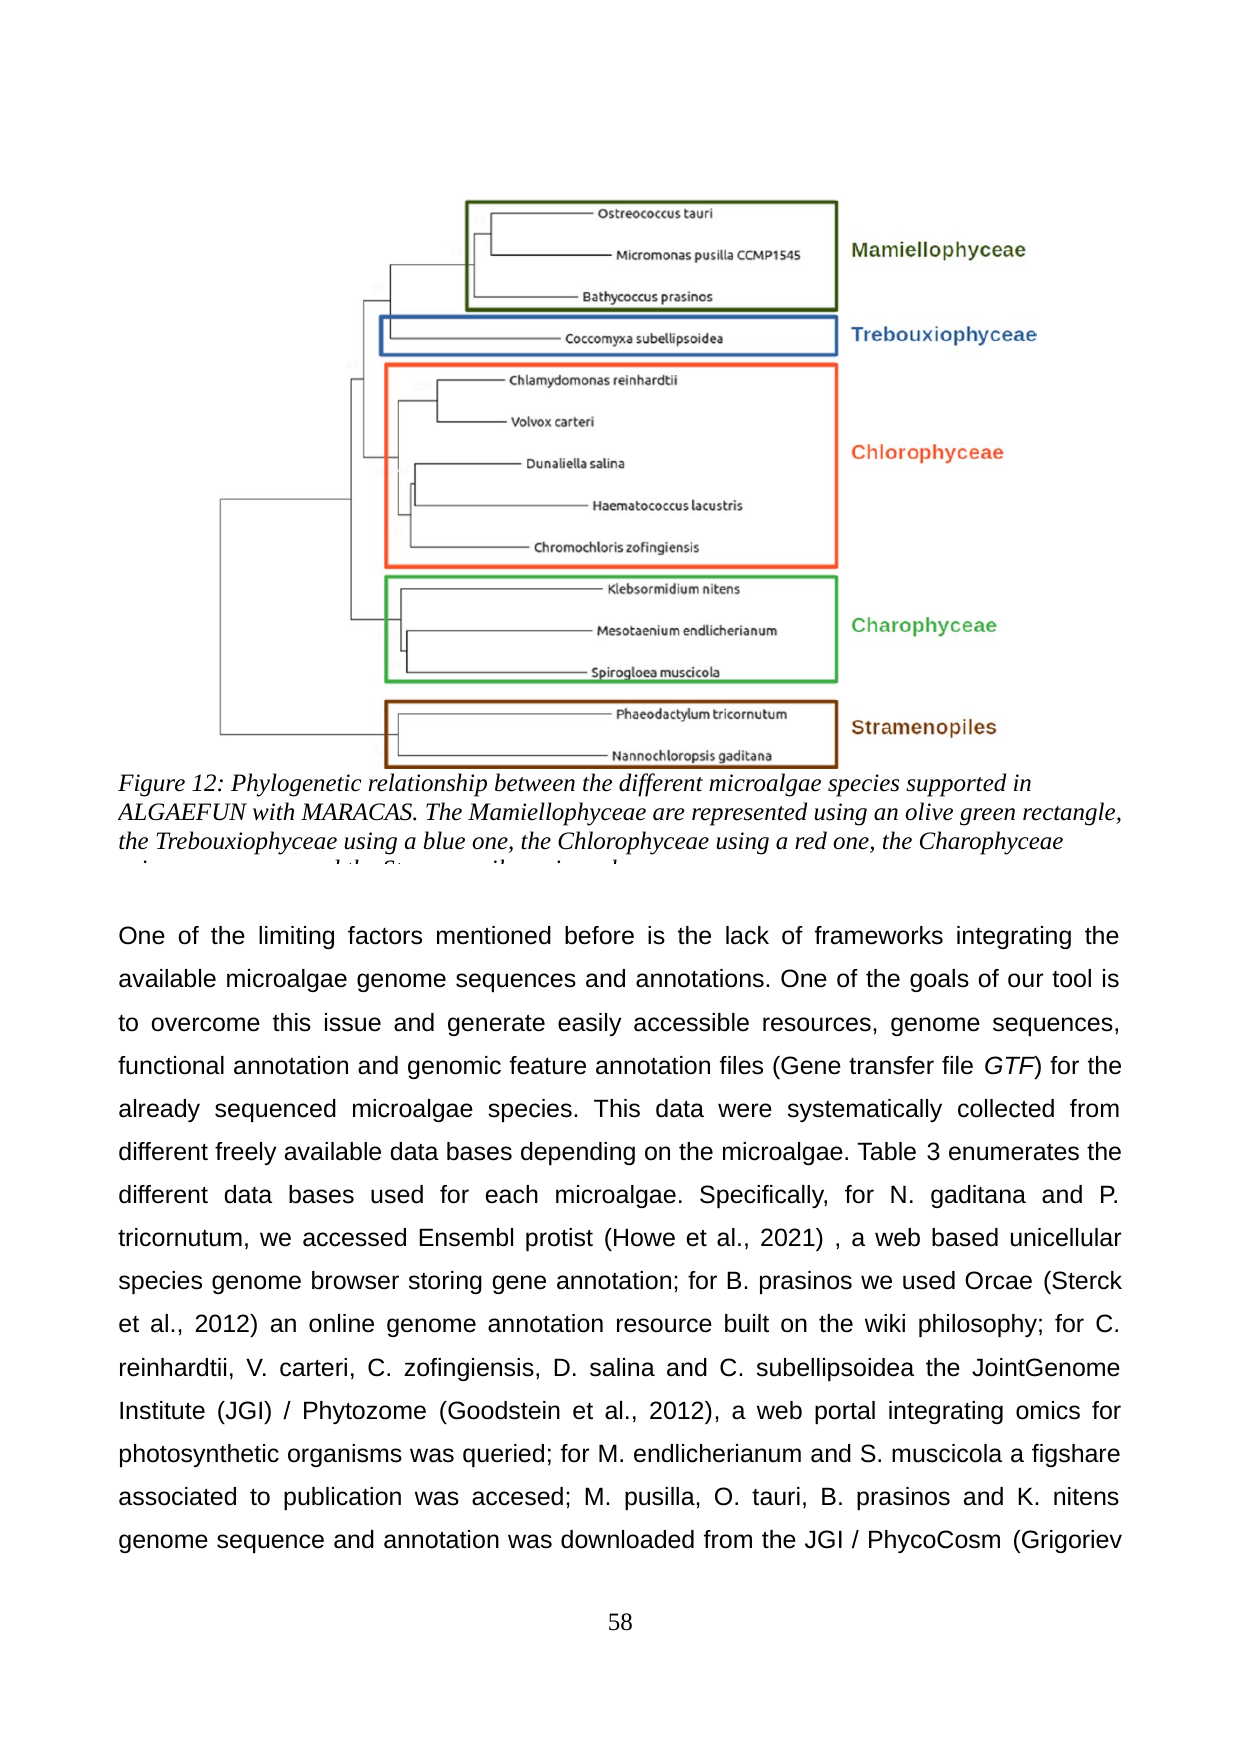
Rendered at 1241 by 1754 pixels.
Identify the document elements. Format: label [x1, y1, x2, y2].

picture [118, 188, 1122, 769]
text [118, 921, 1122, 1554]
